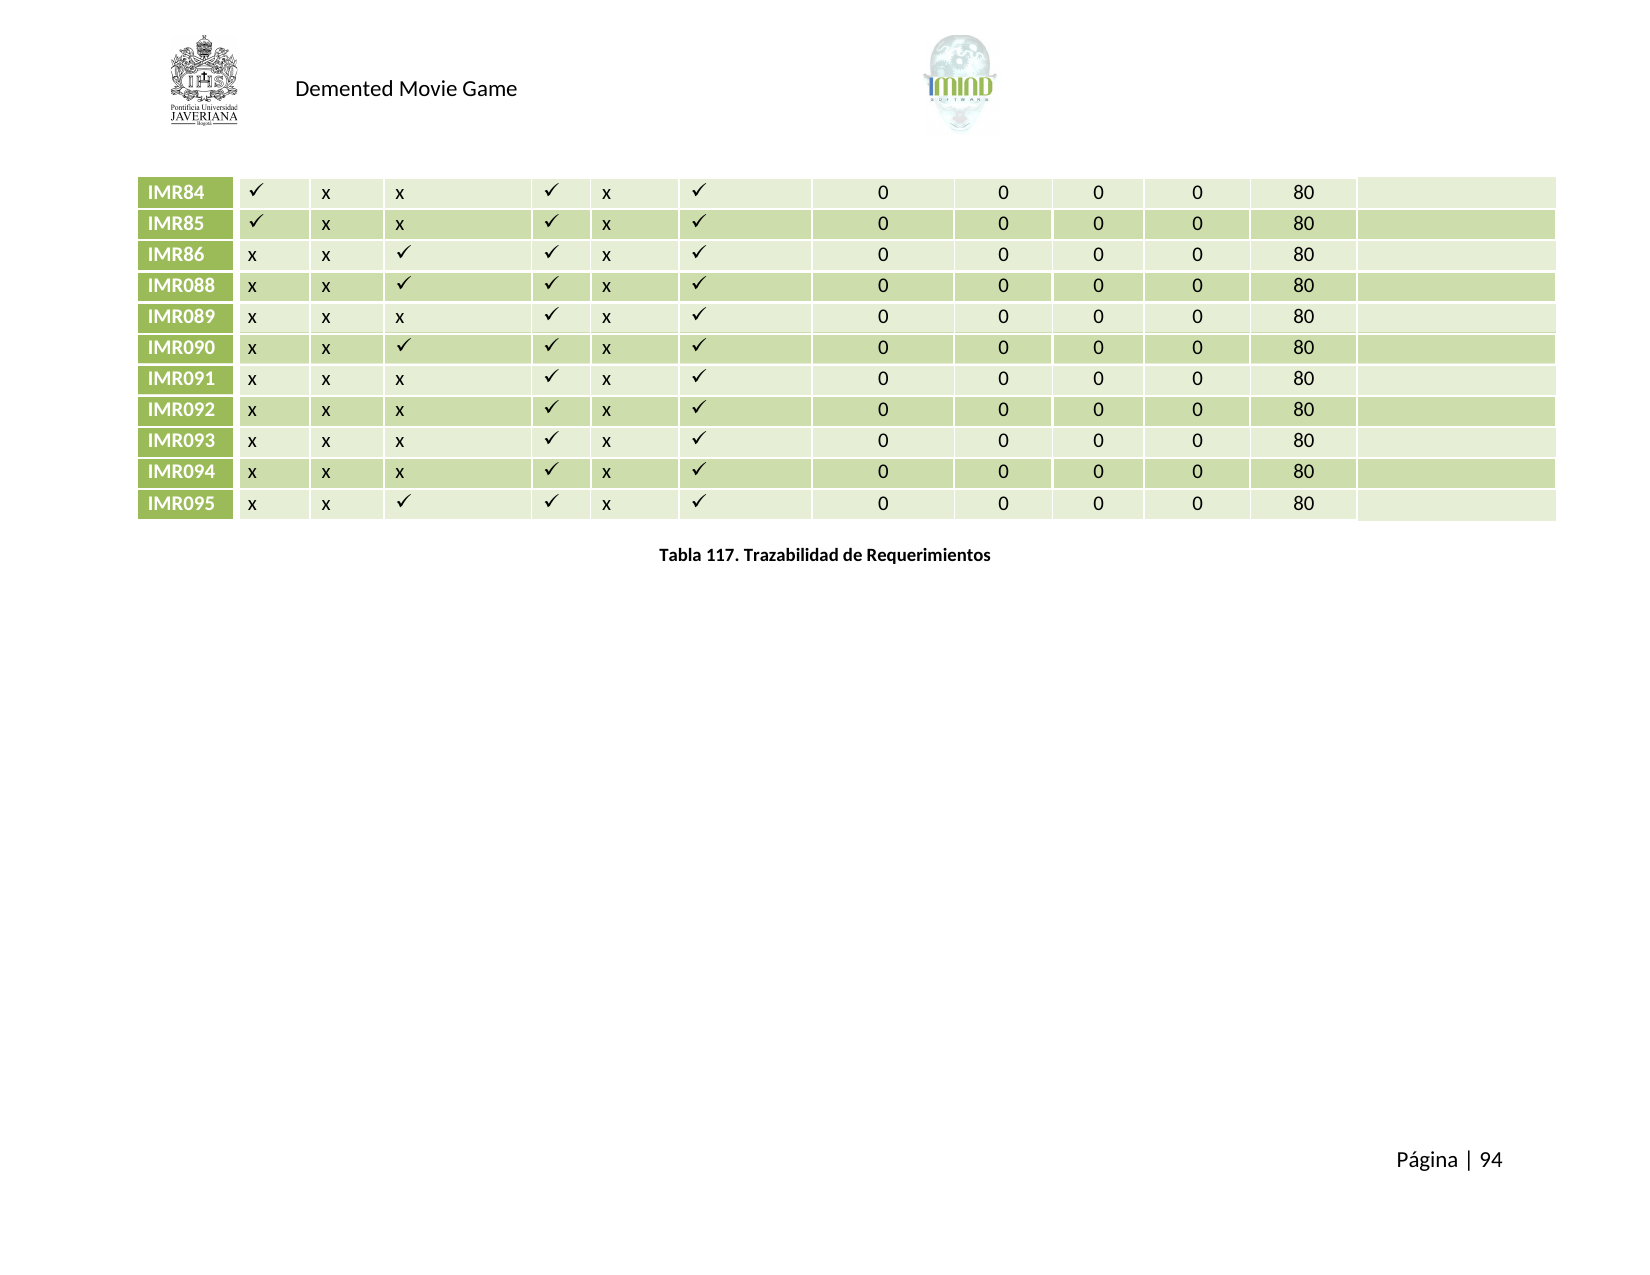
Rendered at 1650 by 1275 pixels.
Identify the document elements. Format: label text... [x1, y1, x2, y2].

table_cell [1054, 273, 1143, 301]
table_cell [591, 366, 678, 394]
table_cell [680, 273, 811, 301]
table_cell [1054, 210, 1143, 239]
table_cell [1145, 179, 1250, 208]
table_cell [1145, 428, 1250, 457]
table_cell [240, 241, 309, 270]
text Tabla 117. Trazabilidad de Requerimientos [148, 544, 1502, 567]
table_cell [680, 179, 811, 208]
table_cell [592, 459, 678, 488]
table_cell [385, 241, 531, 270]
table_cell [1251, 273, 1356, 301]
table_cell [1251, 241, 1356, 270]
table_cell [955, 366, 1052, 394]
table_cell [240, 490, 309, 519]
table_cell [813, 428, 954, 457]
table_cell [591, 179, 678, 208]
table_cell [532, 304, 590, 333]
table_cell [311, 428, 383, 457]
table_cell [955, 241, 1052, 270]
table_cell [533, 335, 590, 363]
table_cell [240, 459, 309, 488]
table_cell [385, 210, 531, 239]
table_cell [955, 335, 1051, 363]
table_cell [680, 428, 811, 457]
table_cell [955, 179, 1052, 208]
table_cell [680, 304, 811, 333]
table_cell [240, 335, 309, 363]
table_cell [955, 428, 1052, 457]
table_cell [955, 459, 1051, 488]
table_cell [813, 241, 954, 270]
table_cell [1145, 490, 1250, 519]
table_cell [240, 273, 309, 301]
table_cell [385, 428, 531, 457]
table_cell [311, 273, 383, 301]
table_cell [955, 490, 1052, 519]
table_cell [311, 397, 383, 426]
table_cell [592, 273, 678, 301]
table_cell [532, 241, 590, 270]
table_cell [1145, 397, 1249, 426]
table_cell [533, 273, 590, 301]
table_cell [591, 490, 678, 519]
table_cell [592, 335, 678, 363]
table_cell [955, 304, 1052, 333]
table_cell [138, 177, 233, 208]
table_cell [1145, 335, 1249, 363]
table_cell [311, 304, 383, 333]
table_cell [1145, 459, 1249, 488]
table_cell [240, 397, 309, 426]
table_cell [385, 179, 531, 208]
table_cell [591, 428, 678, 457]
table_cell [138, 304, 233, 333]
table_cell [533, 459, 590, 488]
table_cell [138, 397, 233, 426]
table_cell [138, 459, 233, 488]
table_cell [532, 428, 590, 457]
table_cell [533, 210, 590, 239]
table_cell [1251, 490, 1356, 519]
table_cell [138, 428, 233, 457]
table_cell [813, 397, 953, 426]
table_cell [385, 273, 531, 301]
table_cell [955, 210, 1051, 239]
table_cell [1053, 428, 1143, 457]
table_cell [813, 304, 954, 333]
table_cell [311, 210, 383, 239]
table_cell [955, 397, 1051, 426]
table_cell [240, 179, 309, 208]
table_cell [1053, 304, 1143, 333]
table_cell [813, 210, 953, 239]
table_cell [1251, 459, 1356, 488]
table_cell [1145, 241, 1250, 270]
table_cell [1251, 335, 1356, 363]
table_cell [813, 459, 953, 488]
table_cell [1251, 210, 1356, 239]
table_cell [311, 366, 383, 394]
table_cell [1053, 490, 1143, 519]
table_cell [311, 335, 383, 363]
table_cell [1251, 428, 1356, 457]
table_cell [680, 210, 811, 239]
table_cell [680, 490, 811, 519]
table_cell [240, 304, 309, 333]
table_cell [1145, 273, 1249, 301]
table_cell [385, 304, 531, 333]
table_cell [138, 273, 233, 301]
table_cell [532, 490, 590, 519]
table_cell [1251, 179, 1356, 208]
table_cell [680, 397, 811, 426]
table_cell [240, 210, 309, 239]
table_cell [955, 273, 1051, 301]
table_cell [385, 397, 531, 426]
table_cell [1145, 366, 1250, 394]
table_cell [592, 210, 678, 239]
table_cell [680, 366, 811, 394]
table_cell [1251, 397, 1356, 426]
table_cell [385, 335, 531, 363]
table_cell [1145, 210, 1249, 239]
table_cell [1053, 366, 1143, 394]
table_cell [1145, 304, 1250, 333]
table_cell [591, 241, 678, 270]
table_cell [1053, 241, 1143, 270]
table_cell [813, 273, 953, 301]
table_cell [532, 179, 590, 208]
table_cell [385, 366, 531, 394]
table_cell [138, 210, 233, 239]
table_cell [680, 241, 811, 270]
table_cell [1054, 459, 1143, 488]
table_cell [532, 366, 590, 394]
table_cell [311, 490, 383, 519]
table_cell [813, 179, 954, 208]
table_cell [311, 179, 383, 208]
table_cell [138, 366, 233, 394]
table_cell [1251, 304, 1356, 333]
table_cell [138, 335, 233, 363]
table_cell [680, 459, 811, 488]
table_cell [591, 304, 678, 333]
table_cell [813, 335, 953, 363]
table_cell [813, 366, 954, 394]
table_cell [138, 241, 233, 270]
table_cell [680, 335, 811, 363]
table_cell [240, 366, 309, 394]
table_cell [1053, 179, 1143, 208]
picture [170, 35, 238, 126]
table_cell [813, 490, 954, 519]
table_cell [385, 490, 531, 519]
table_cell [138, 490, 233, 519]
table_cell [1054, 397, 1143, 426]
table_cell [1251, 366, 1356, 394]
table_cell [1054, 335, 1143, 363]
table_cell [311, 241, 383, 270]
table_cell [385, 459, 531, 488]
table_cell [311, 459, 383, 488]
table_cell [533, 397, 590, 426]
picture [922, 35, 1003, 138]
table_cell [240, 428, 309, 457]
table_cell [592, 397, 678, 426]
